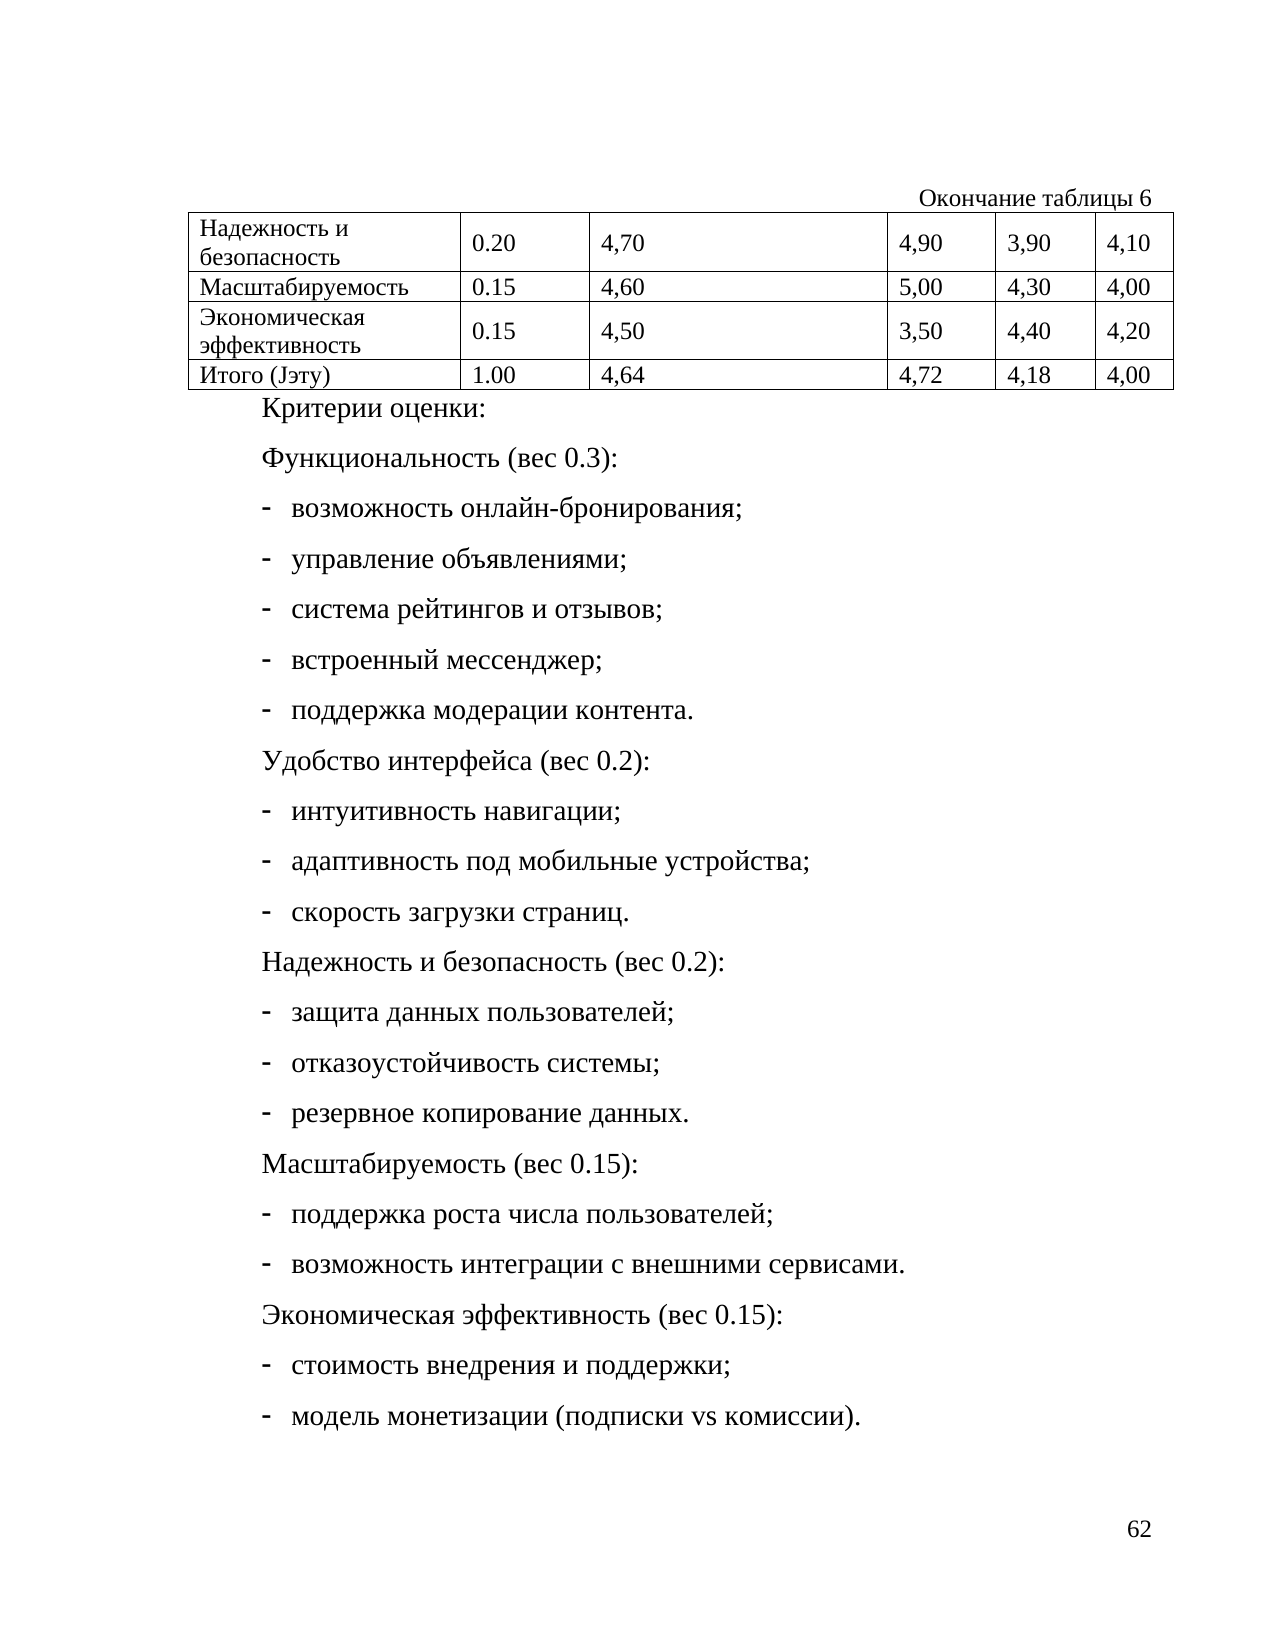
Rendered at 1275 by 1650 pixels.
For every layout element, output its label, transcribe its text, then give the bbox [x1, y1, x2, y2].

list отказоустойчивость системы; [187, 1045, 1152, 1079]
list возможность онлайн-бронирования; [187, 491, 1152, 524]
list интуитивность навигации; [187, 793, 1152, 827]
list адаптивность под мобильные устройства; [187, 843, 1152, 877]
list скорость загрузки страниц. [187, 894, 1152, 927]
list встроенный мессенджер; [187, 642, 1152, 676]
table_cell 4,00 [1096, 360, 1173, 389]
text Критерии оценки: [187, 390, 1162, 423]
list поддержка модерации контента. [187, 692, 1152, 726]
table_cell 4,50 [590, 302, 887, 359]
list управление объявлениями; [187, 541, 1152, 575]
text Окончание таблицы 6 [187, 183, 1152, 212]
text Масштабируемость (вес 0.15): [187, 1146, 1162, 1179]
table_cell 4,72 [888, 360, 995, 389]
text Экономическая эффективность (вес 0.15): [187, 1297, 1162, 1331]
table_header 4,70 [590, 213, 887, 271]
text Функциональность (вес 0.3): [187, 440, 1162, 474]
table_cell Масштабируемость [189, 272, 460, 301]
table_cell 3,50 [888, 302, 995, 359]
table_cell 4,40 [996, 302, 1095, 359]
list модель монетизации (подписки vs комиссии). [187, 1398, 1152, 1431]
table_cell 4,30 [996, 272, 1095, 301]
table_header 4,10 [1096, 213, 1173, 271]
table_cell 4,64 [590, 360, 887, 389]
table_cell Итого (Jэту​) [189, 360, 460, 389]
table_cell 4,60 [590, 272, 887, 301]
list возможность интеграции с внешними сервисами. [187, 1247, 1152, 1280]
list стоимость внедрения и поддержки; [187, 1347, 1152, 1381]
table_cell 4,20 [1096, 302, 1173, 359]
table_cell 4,00 [1096, 272, 1173, 301]
table_cell 5,00 [888, 272, 995, 301]
table_header 4,90 [888, 213, 995, 271]
table_cell 1.00 [461, 360, 589, 389]
list система рейтингов и отзывов; [187, 591, 1152, 625]
table_cell 4,18 [996, 360, 1095, 389]
list защита данных пользователей; [187, 994, 1152, 1028]
table_cell Экономическая эффективность [189, 302, 460, 359]
list резервное копирование данных. [187, 1095, 1152, 1129]
text Надежность и безопасность (вес 0.2): [187, 944, 1162, 978]
list поддержка роста числа пользователей; [187, 1196, 1152, 1230]
table_header 3,90 [996, 213, 1095, 271]
table_header Надежность и безопасность [189, 213, 460, 271]
text Удобство интерфейса (вес 0.2): [187, 743, 1162, 776]
table_cell 0.15 [461, 272, 589, 301]
table_cell 0.15 [461, 302, 589, 359]
table_header 0.20 [461, 213, 589, 271]
